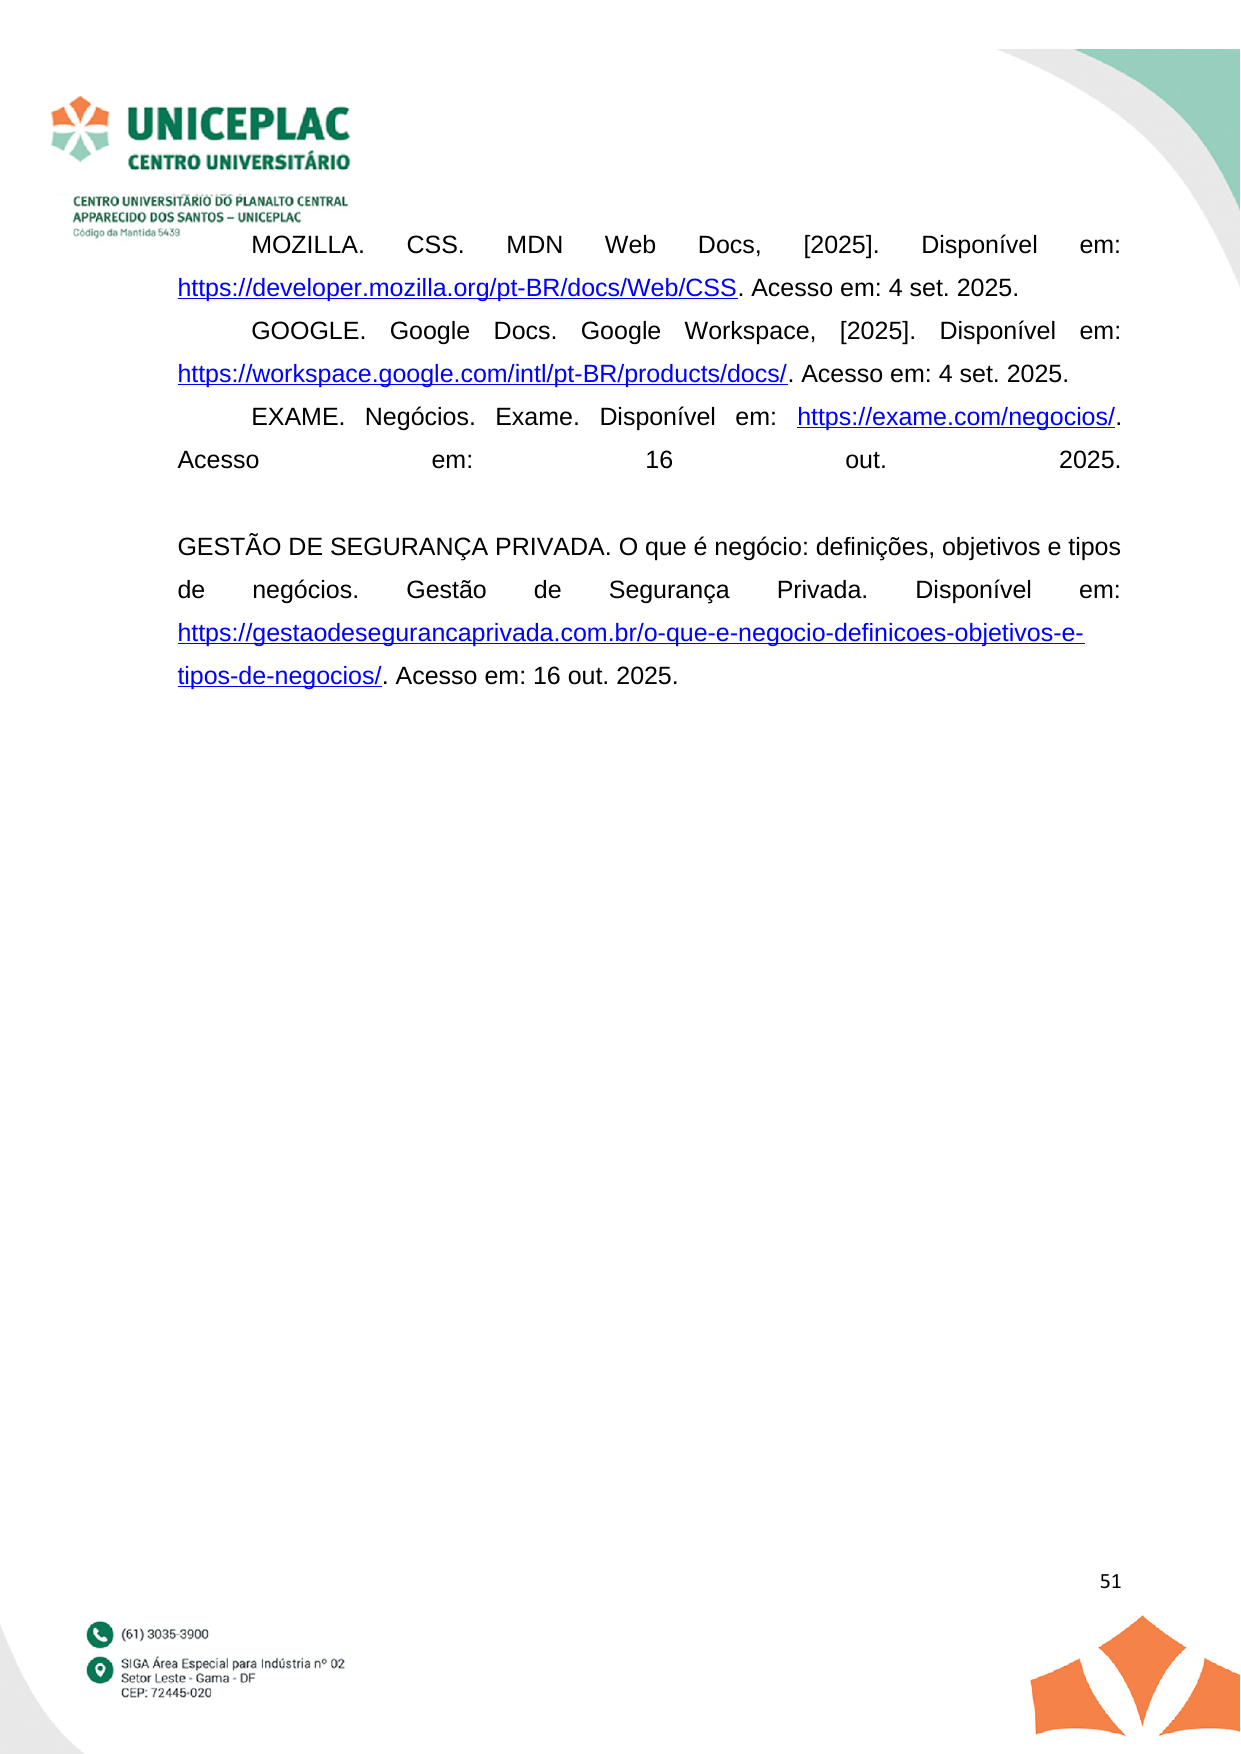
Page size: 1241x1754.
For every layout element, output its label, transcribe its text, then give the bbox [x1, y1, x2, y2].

text MOZILLA. CSS. MDN Web Docs, [2025]. Disponível em: https://developer.mozilla.org/pt-BR/docs/Web/CSS. Acesso em: 4 set. 2025. [177, 230, 1122, 302]
picture [0, 49, 1240, 1754]
text GOOGLE. Google Docs. Google Workspace, [2025]. Disponível em: https://workspace.google.com/intl/pt-BR/products/docs/. Acesso em: 4 set. 2025. [177, 316, 1122, 388]
text EXAME. Negócios. Exame. Disponível em: https://exame.com/negocios/. Acesso em: 16 out. 2025. GESTÃO DE SEGURANÇA PRIVADA. O que é negócio: definições, objetivos e tipos de negócios. Gestão de Segurança Privada. Disponível em: https://gestaodesegurancaprivada.com.br/o-que-e-negocio-definicoes-objetivos-e-tipos-de-negocios/. Acesso em: 16 out. 2025. [177, 402, 1122, 690]
